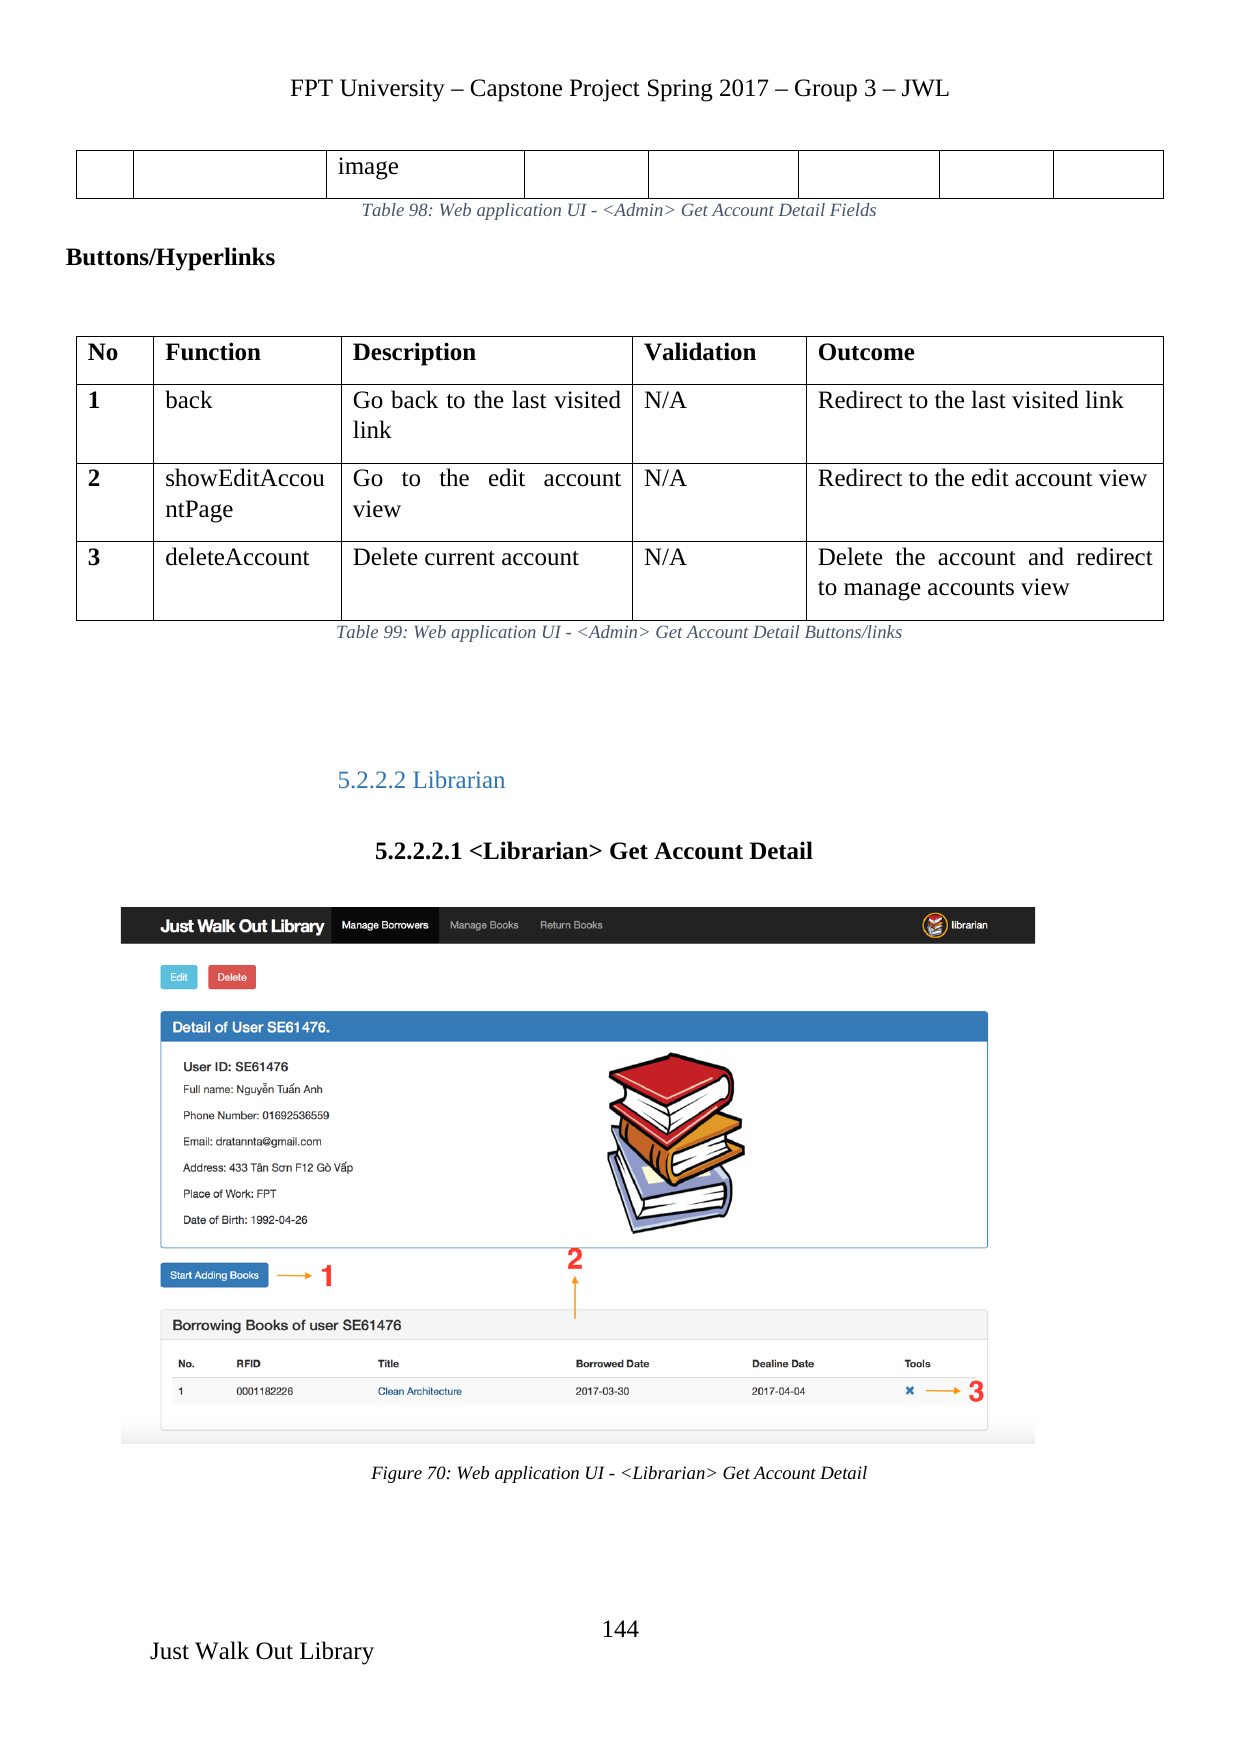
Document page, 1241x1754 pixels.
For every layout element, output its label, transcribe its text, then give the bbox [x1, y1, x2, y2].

text Table 98: Web application UI - <Admin> Get Account Detail Fields [150, 199, 1090, 221]
text Figure 70: Web application UI - <Librarian> Get Account Detail [150, 1462, 1090, 1483]
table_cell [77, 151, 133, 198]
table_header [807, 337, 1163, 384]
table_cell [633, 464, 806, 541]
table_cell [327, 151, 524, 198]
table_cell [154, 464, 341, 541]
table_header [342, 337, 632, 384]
text Table 99: Web application UI - <Admin> Get Account Detail Buttons/links [150, 621, 1090, 642]
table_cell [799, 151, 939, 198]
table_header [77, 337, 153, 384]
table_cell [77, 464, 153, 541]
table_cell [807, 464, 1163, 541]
subtitle <Librarian> Get Account Detail [375, 836, 1090, 865]
text Buttons/Hyperlinks [66, 242, 1090, 270]
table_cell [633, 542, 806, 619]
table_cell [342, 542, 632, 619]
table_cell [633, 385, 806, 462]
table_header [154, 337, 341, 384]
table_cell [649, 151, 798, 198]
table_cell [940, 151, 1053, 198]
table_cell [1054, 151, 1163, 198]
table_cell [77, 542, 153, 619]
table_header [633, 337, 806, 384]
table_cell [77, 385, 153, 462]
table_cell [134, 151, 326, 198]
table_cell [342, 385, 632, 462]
subtitle Librarian [337, 765, 1090, 794]
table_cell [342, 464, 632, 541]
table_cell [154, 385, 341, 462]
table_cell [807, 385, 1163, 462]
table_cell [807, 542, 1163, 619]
picture [120, 907, 1035, 1444]
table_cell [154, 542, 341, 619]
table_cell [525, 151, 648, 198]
